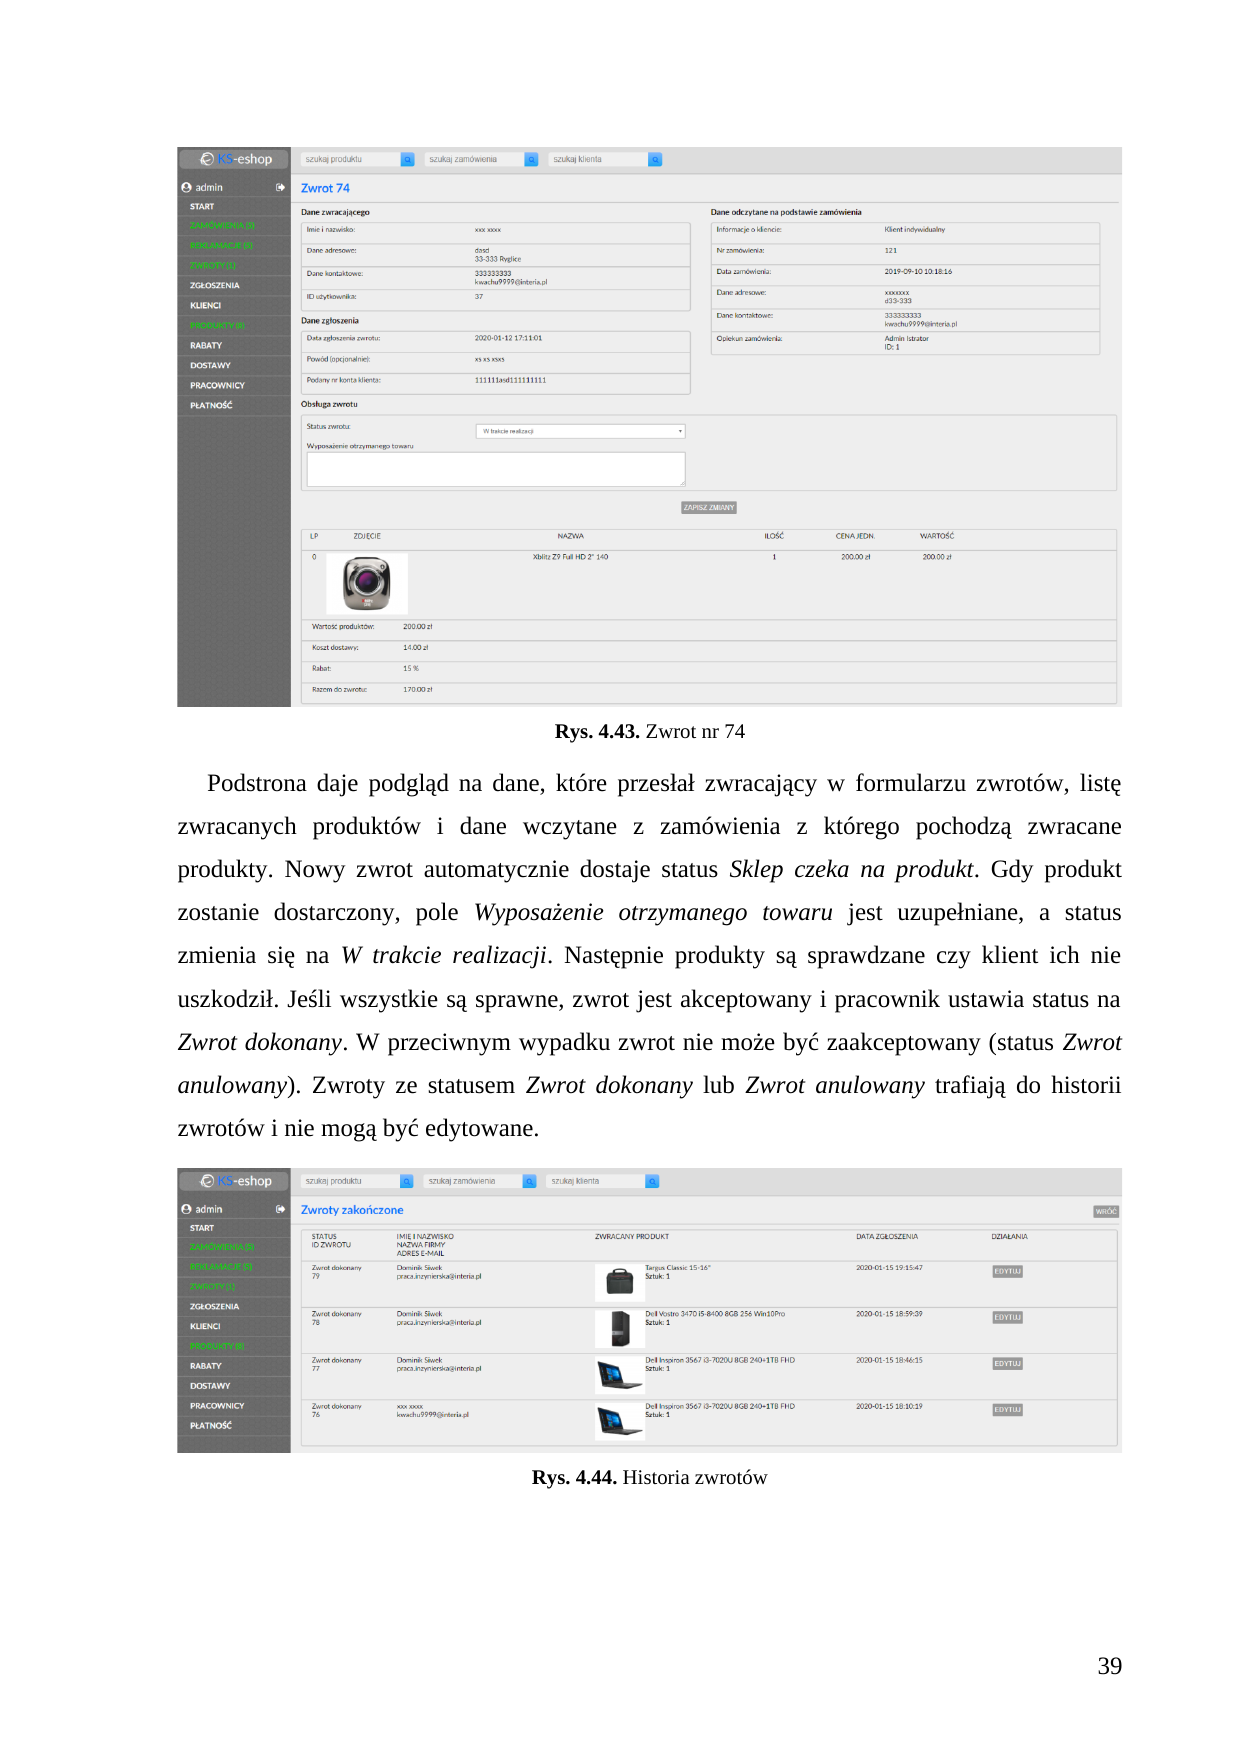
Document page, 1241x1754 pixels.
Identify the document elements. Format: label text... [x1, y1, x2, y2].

picture [177, 1168, 1123, 1453]
text Rys. 4.43. Zwrot nr 74 [177, 719, 1122, 743]
text Rys. 4.44. Historia zwrotów [177, 1465, 1122, 1489]
picture [177, 147, 1123, 707]
text Podstrona daje podgląd na dane, które przesłał zwracający w formularzu zwrotów, listę zwracanych produktów i dane wczytane z zamówienia z którego pochodzą zwracane produkty. Nowy zwrot automatycznie dostaje status Sklep czeka na produkt. Gdy produkt zostanie dostarczony, pole Wyposażenie otrzymanego towaru jest uzupełniane, a status zmienia się na W trakcie realizacji. Następnie produkty są sprawdzane czy klient ich nie uszkodził. Jeśli wszystkie są sprawne, zwrot jest akceptowany i pracownik ustawia status na Zwrot dokonany. W przeciwnym wypadku zwrot nie może być zaakceptowany (status Zwrot anulowany). Zwroty ze statusem Zwrot dokonany lub Zwrot anulowany trafiają do historii zwrotów i nie mogą być edytowane. [177, 768, 1122, 1142]
